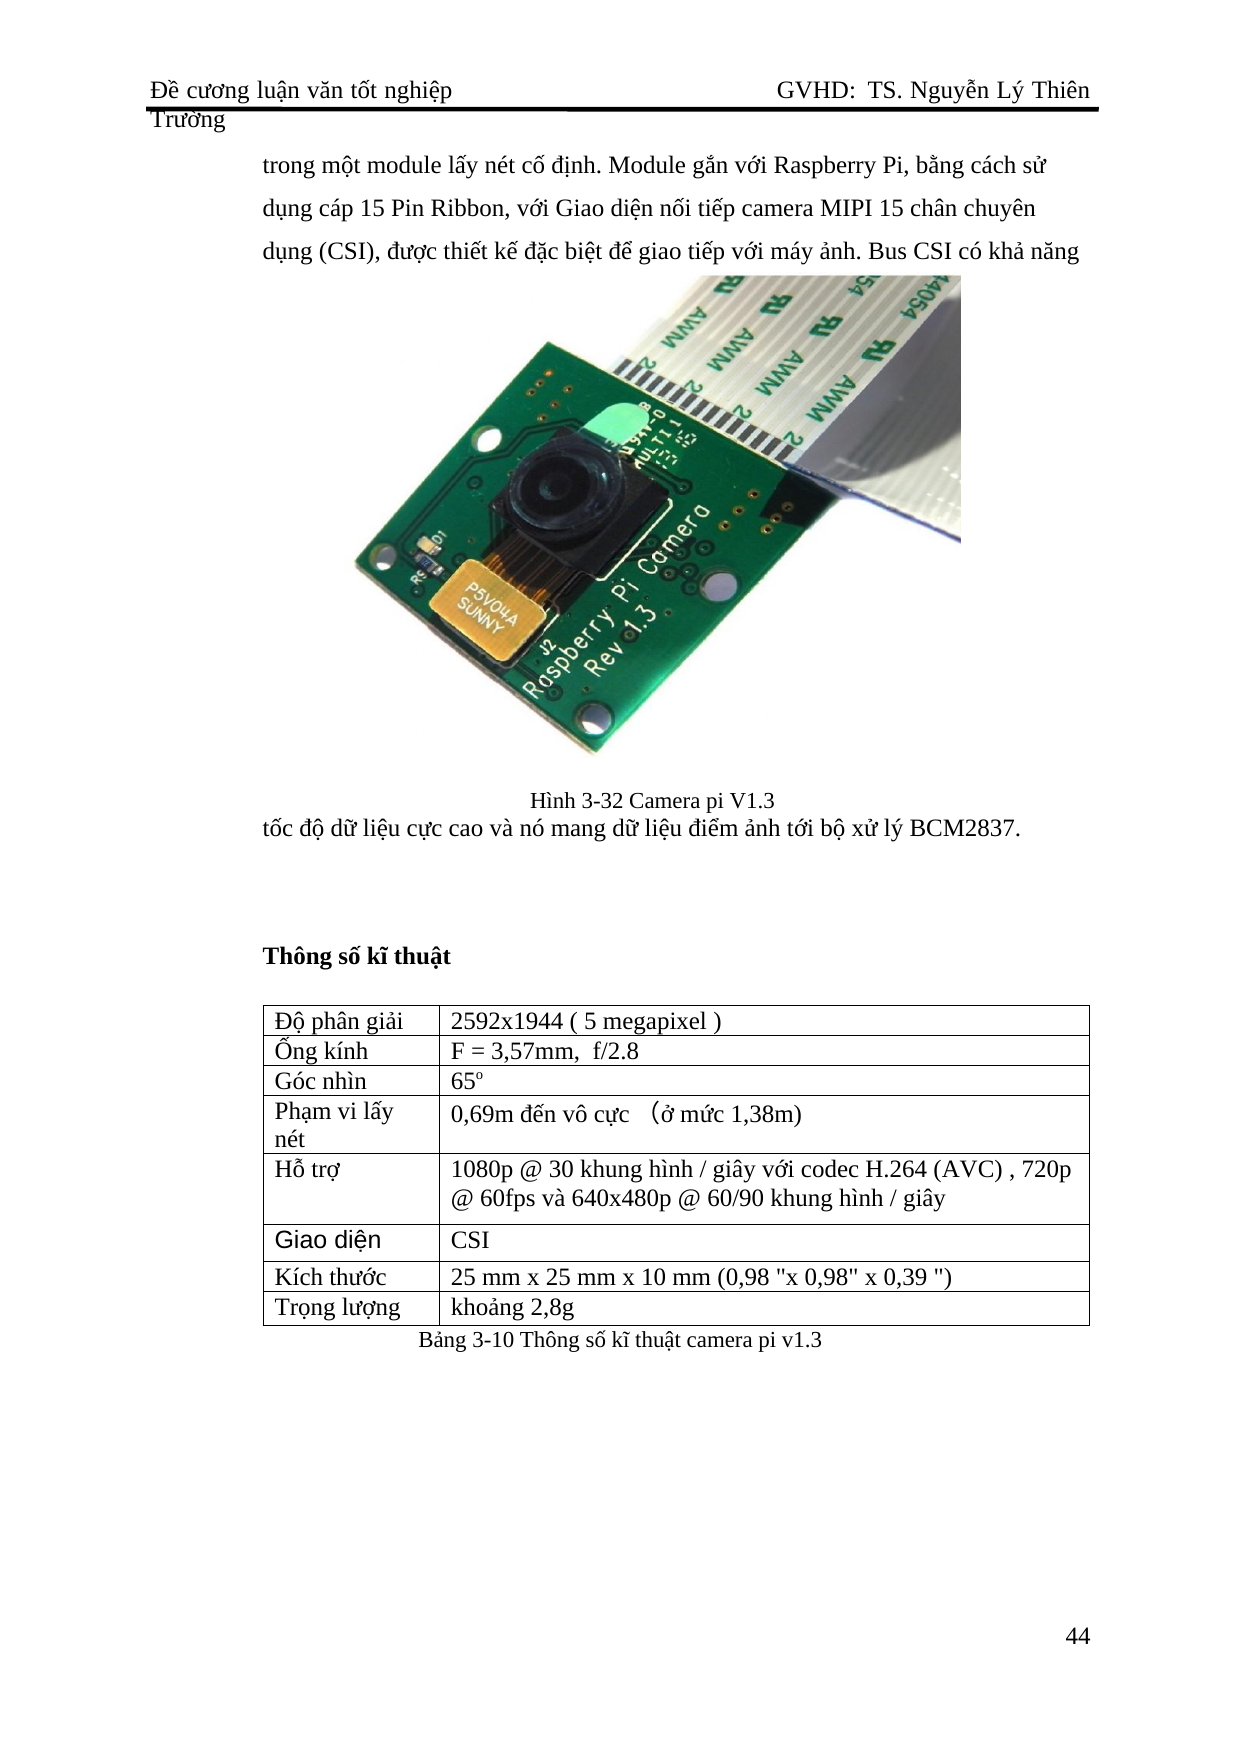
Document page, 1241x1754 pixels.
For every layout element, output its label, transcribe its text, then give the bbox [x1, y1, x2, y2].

table_cell Hỗ trợ [264, 1154, 439, 1224]
table_cell F = 3,57mm, f/2.8 [440, 1036, 1089, 1065]
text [262, 150, 1090, 842]
table_cell Ống kính [264, 1036, 439, 1065]
table_cell Kích thước [264, 1262, 439, 1291]
table_cell Trọng lượng [264, 1292, 439, 1325]
table_cell Góc nhìn [264, 1066, 439, 1095]
text Thông số kĩ thuật [262, 941, 1090, 970]
table_cell 25 mm x 25 mm x 10 mm (0,98 "x 0,98" x 0,39 ") [440, 1262, 1089, 1291]
picture [343, 272, 961, 778]
table_cell Giao diện [264, 1225, 439, 1261]
table_cell 65o [440, 1066, 1089, 1095]
table_cell Phạm vi lấy nét [264, 1096, 439, 1153]
table_header Độ phân giải [264, 1006, 439, 1035]
table_cell CSI [440, 1225, 1089, 1261]
table_cell 0,69m đến vô cực （ở mức 1,38m) [440, 1096, 1089, 1153]
table_header 2592x1944 ( 5 megapixel ) [440, 1006, 1089, 1035]
table_cell khoảng 2,8g [440, 1292, 1089, 1325]
table_cell 1080p @ 30 khung hình / giây với codec H.264 (AVC) , 720p @ 60fps và 640x480p @ 60/90 khung hình / giây [440, 1154, 1089, 1224]
